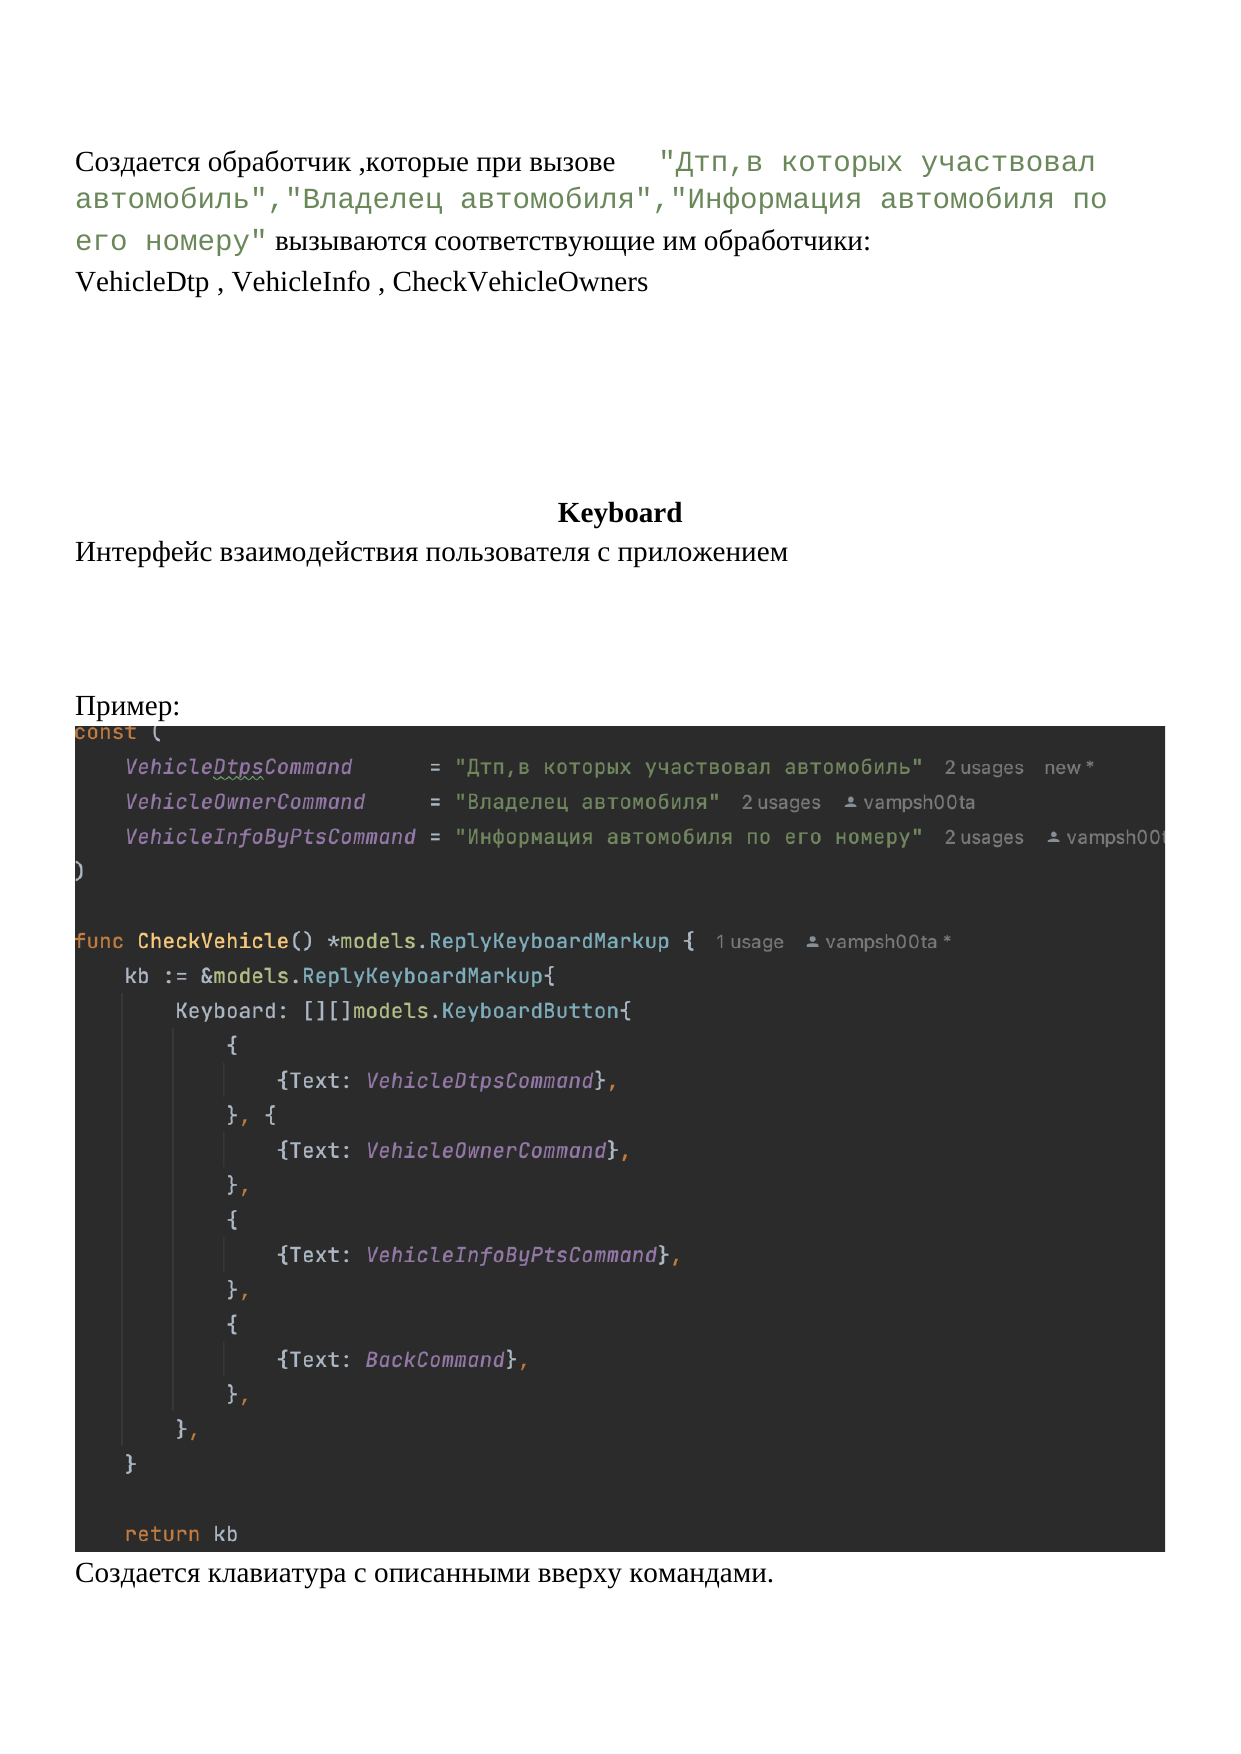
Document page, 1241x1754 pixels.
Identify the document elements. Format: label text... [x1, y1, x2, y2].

text Интерфейс взаимодействия пользователя с приложением [75, 534, 1165, 567]
text Пример: [75, 688, 1165, 722]
text Создается обработчик ,которые при вызове "Дтп,в которых участвовал автомобиль","Владелец автомобиля","Информация автомобиля по его номеру" вызываются соответствующие им обработчики: [75, 144, 1165, 259]
picture [75, 726, 1166, 1552]
text VehicleDtp , VehicleInfo , CheckVehicleOwners [75, 264, 1165, 298]
text Создается клавиатура с описанными вверху командами. [75, 1555, 1165, 1589]
text Keyboard [75, 495, 1165, 529]
